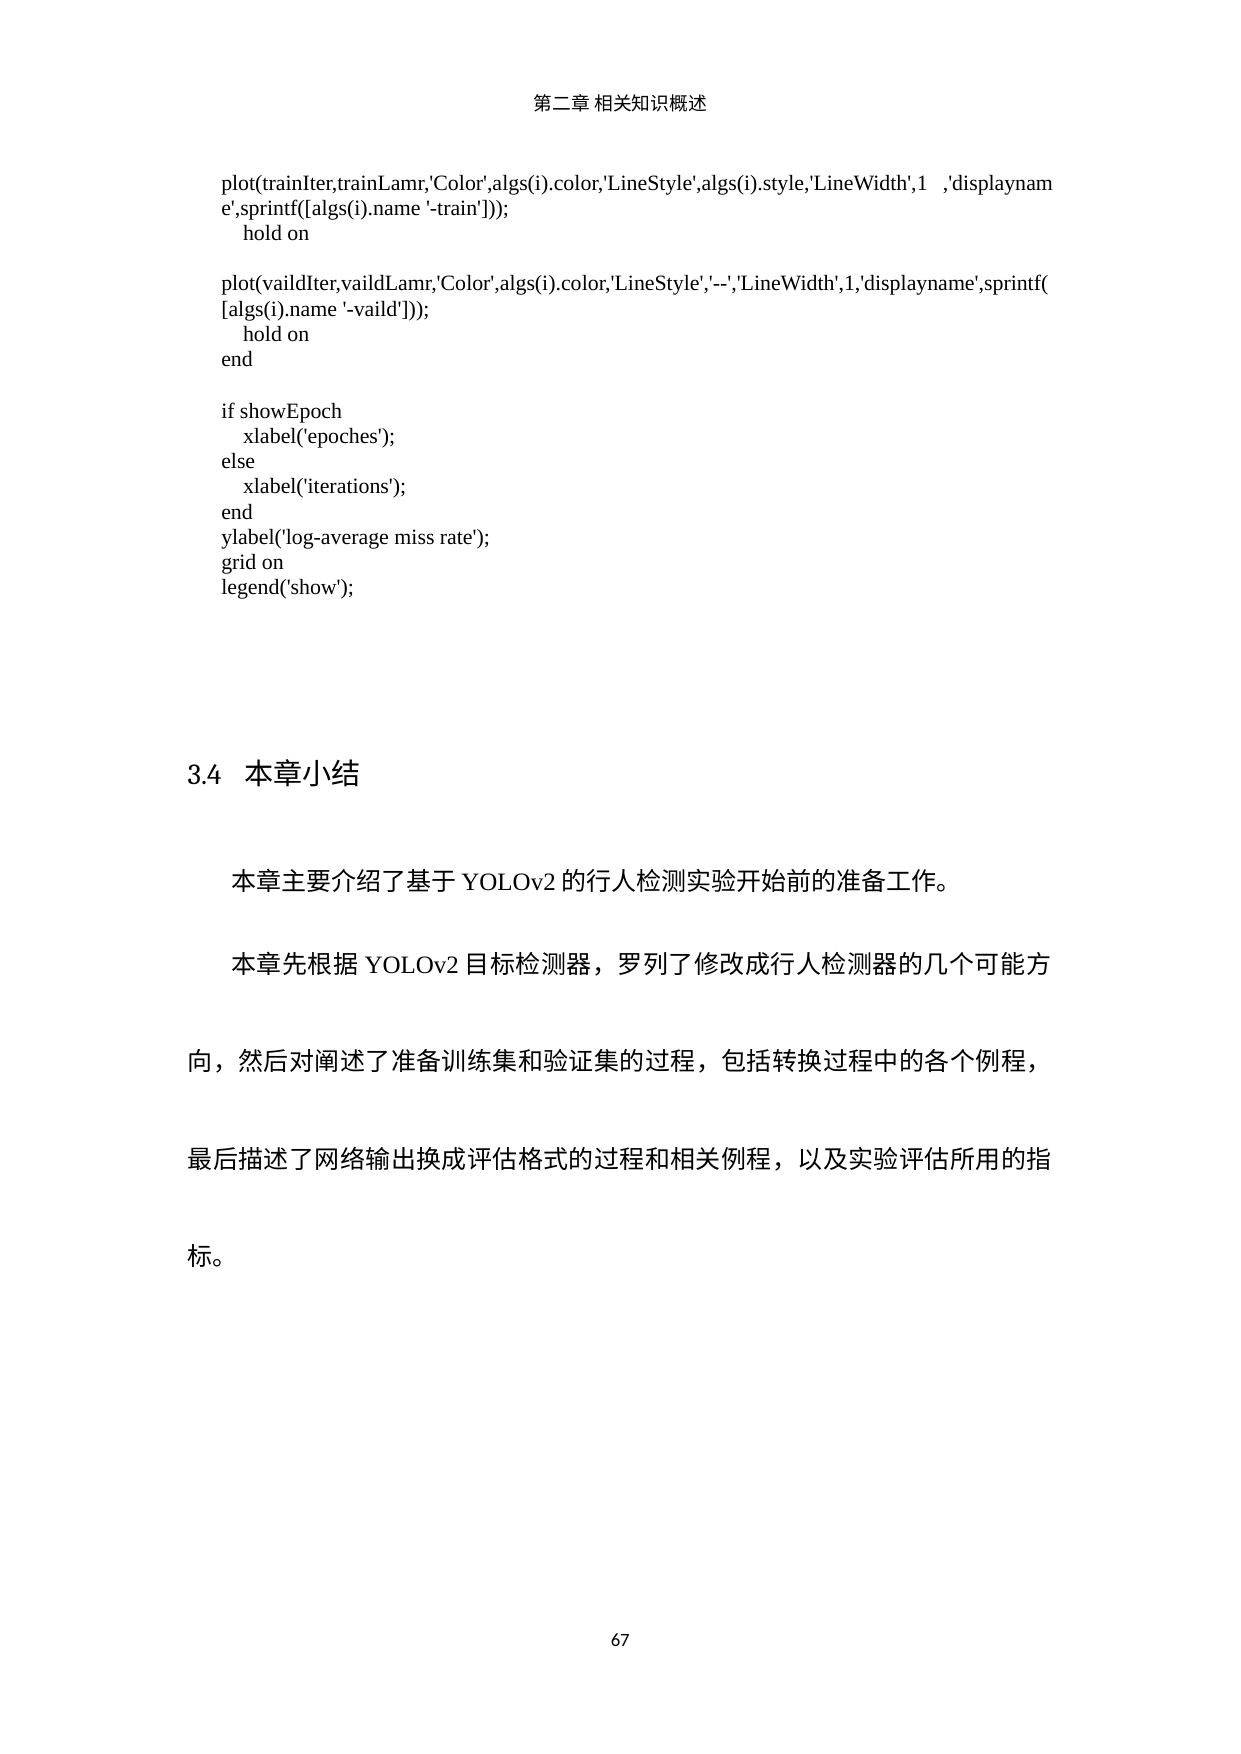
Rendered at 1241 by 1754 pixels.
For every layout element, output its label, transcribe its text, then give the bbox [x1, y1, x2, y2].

text 本章先根据YOLOv2目标检测器，罗列了修改成行人检测器的几个可能方向，然后对阐述了准备训练集和验证集的过程，包括转换过程中的各个例程，最后描述了网络输出换成评估格式的过程和相关例程，以及实验评估所用的指标。 [187, 930, 1053, 1287]
text 本章主要介绍了基于YOLOv2的行人检测实验开始前的准备工作。 [187, 847, 1053, 912]
list 本章小结 [187, 740, 1053, 805]
